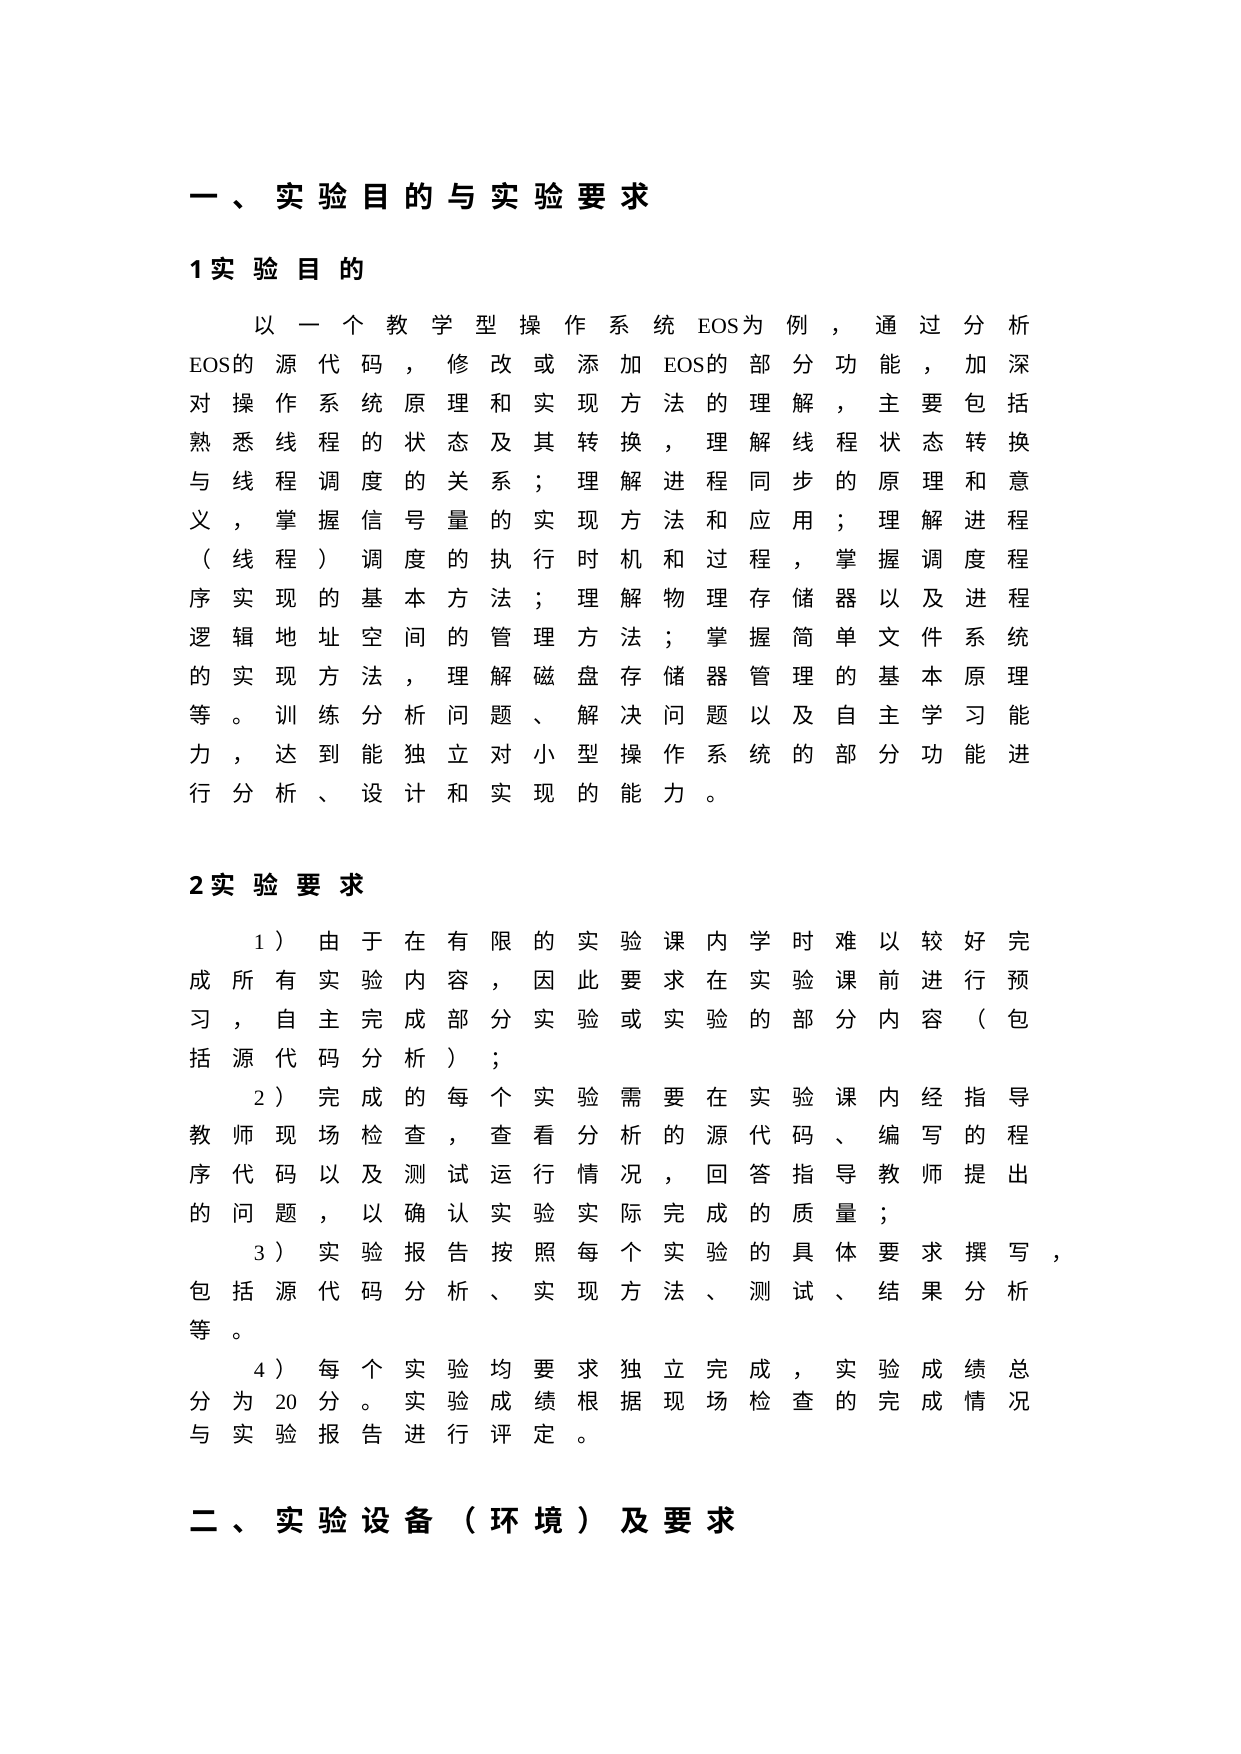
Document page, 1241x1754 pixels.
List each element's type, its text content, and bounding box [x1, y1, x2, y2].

text 以一个教学型操作系统EOS为例，通过分析EOS的源代码，修改或添加EOS的部分功能，加深对操作系统原理和实现方法的理解，主要包括：熟悉线程的状态及其转换，理解线程状态转换与线程调度的关系；理解进程同步的原理和意义，掌握信号量的实现方法和应用；理解进程（线程）调度的执行时机和过程，掌握调度程序实现的基本方法；理解物理存储器以及进程逻辑地址空间的管理方法；掌握简单文件系统的实现方法，理解磁盘存储器管理的基本原理等。训练分析问题、解决问题以及自主学习能力，达到能独立对小型操作系统的部分功能进行分析、设计和实现的能力。 [189, 308, 1051, 808]
text 4）每个实验均要求独立完成，实验成绩总分为20分。实验成绩根据现场检查的完成情况与实验报告进行评定。 [189, 1351, 1051, 1449]
text 二、实验设备（环境）及要求 [189, 1486, 1051, 1551]
text 3）实验报告按照每个实验的具体要求撰写，包括源代码分析、实现方法、测试、结果分析等。 [189, 1235, 1051, 1345]
text 一、实验目的与实验要求 [189, 162, 1051, 227]
text 2）完成的每个实验需要在实验课内经指导教师现场检查，查看分析的源代码、编写的程序代码以及测试运行情况，回答指导教师提出的问题，以确认实验实际完成的质量； [189, 1079, 1051, 1228]
text 2 实验要求 [189, 851, 1051, 916]
text 1）由于在有限的实验课内学时难以较好完成所有实验内容，因此要求在实验课前进行预习，自主完成部分实验或实验的部分内容（包括源代码分析）； [189, 923, 1051, 1073]
text 1 实验目的 [189, 235, 1051, 300]
